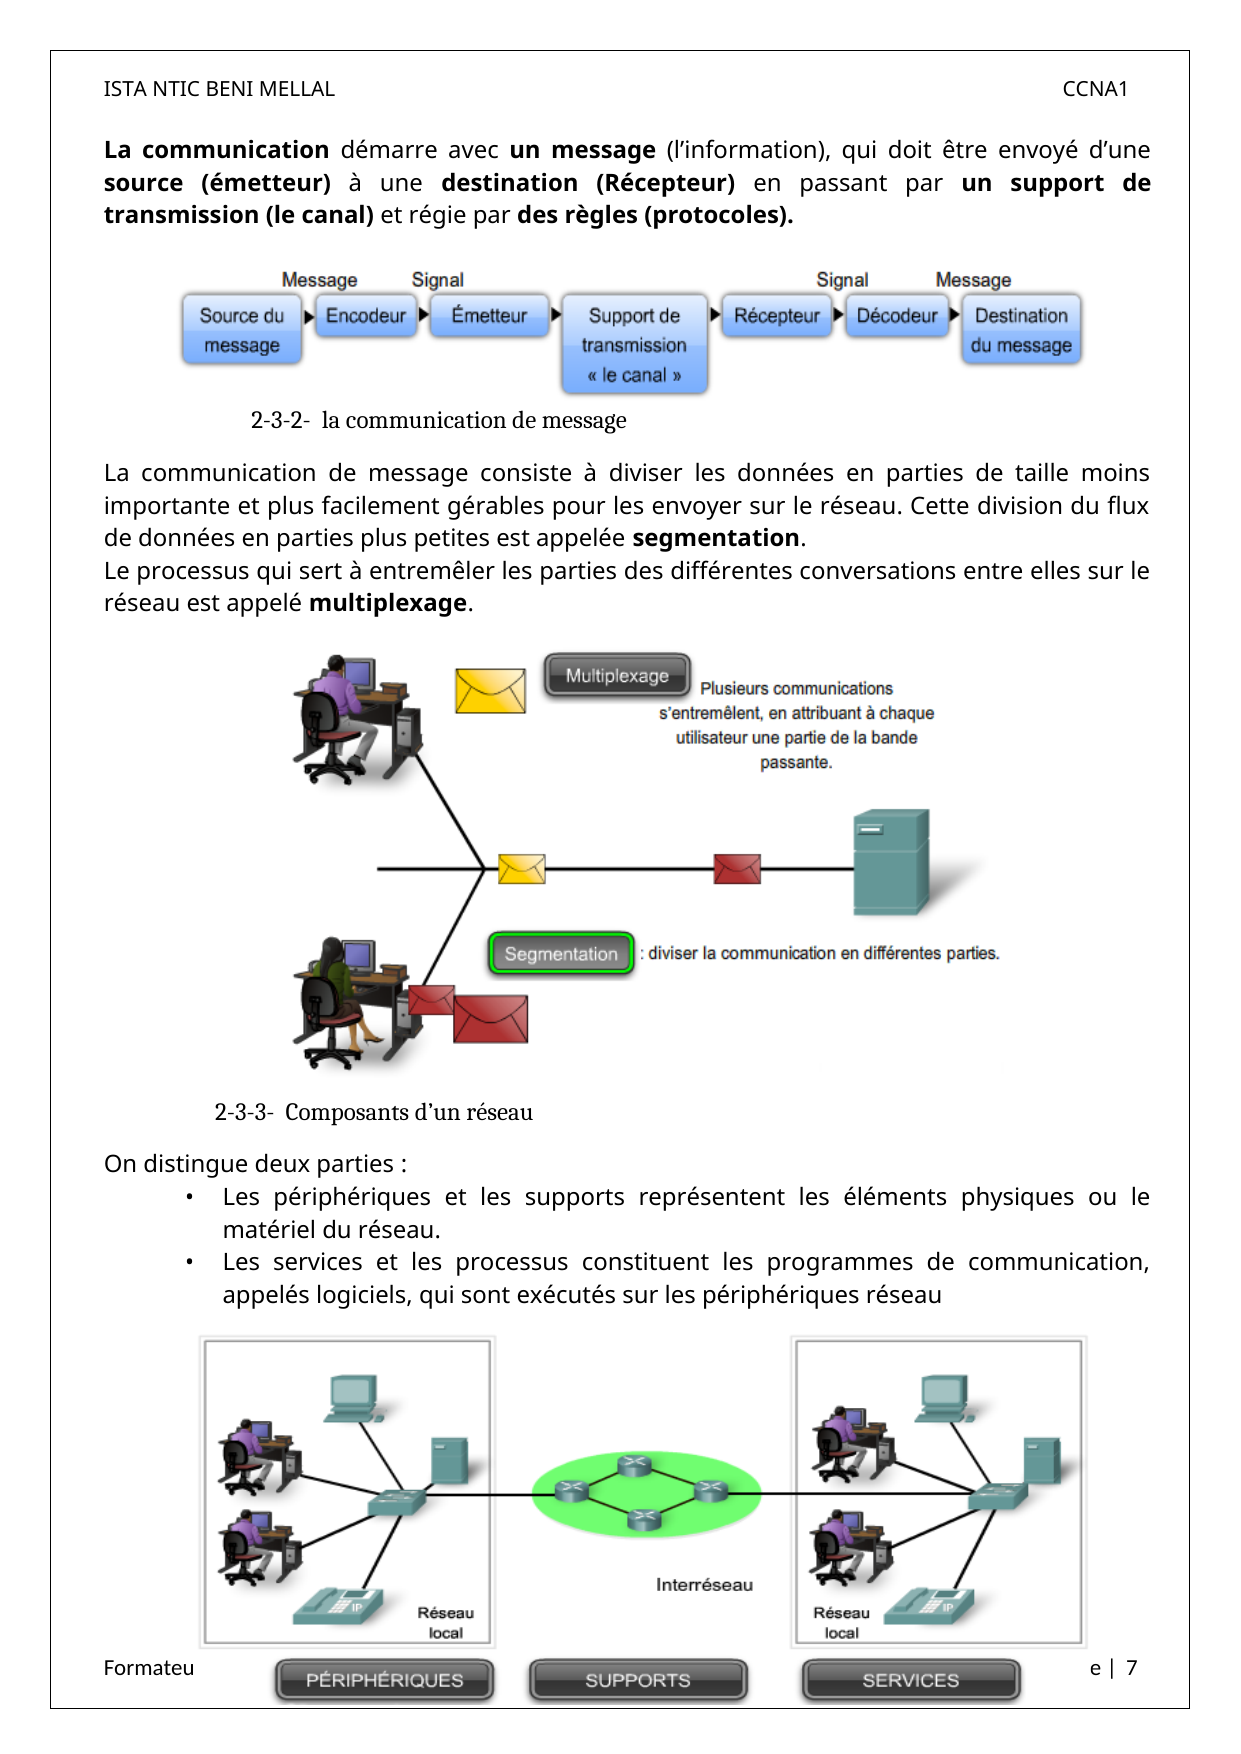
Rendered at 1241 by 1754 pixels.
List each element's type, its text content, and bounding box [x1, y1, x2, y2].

text On distingue deux parties : [103, 1147, 1152, 1180]
text Le processus qui sert à entremêler les parties des différentes conversations entre elles sur le réseau est appelé multiplexage. [103, 554, 1152, 619]
text La communication démarre avec un message (l’information), qui doit être envoyé d’une source (émetteur) à une destination (Récepteur) en passant par un support de transmission (le canal) et régie par des règles (protocoles). [103, 133, 1152, 231]
text La communication de message consiste à diviser les données en parties de taille moins importante et plus facilement gérables pour les envoyer sur le réseau. Cette division du flux de données en parties plus petites est appelée segmentation. [103, 456, 1152, 554]
picture [170, 253, 1091, 406]
text 2-3-3- Composants d’un réseau [215, 1098, 1152, 1126]
list Les périphériques et les supports représentent les éléments physiques ou le matériel du réseau. [185, 1180, 1152, 1245]
picture [194, 1328, 1091, 1705]
picture [275, 636, 1005, 1078]
text 2-3-2- la communication de message [177, 406, 1152, 435]
list Les services et les processus constituent les programmes de communication, appelés logiciels, qui sont exécutés sur les périphériques réseau [185, 1245, 1152, 1310]
